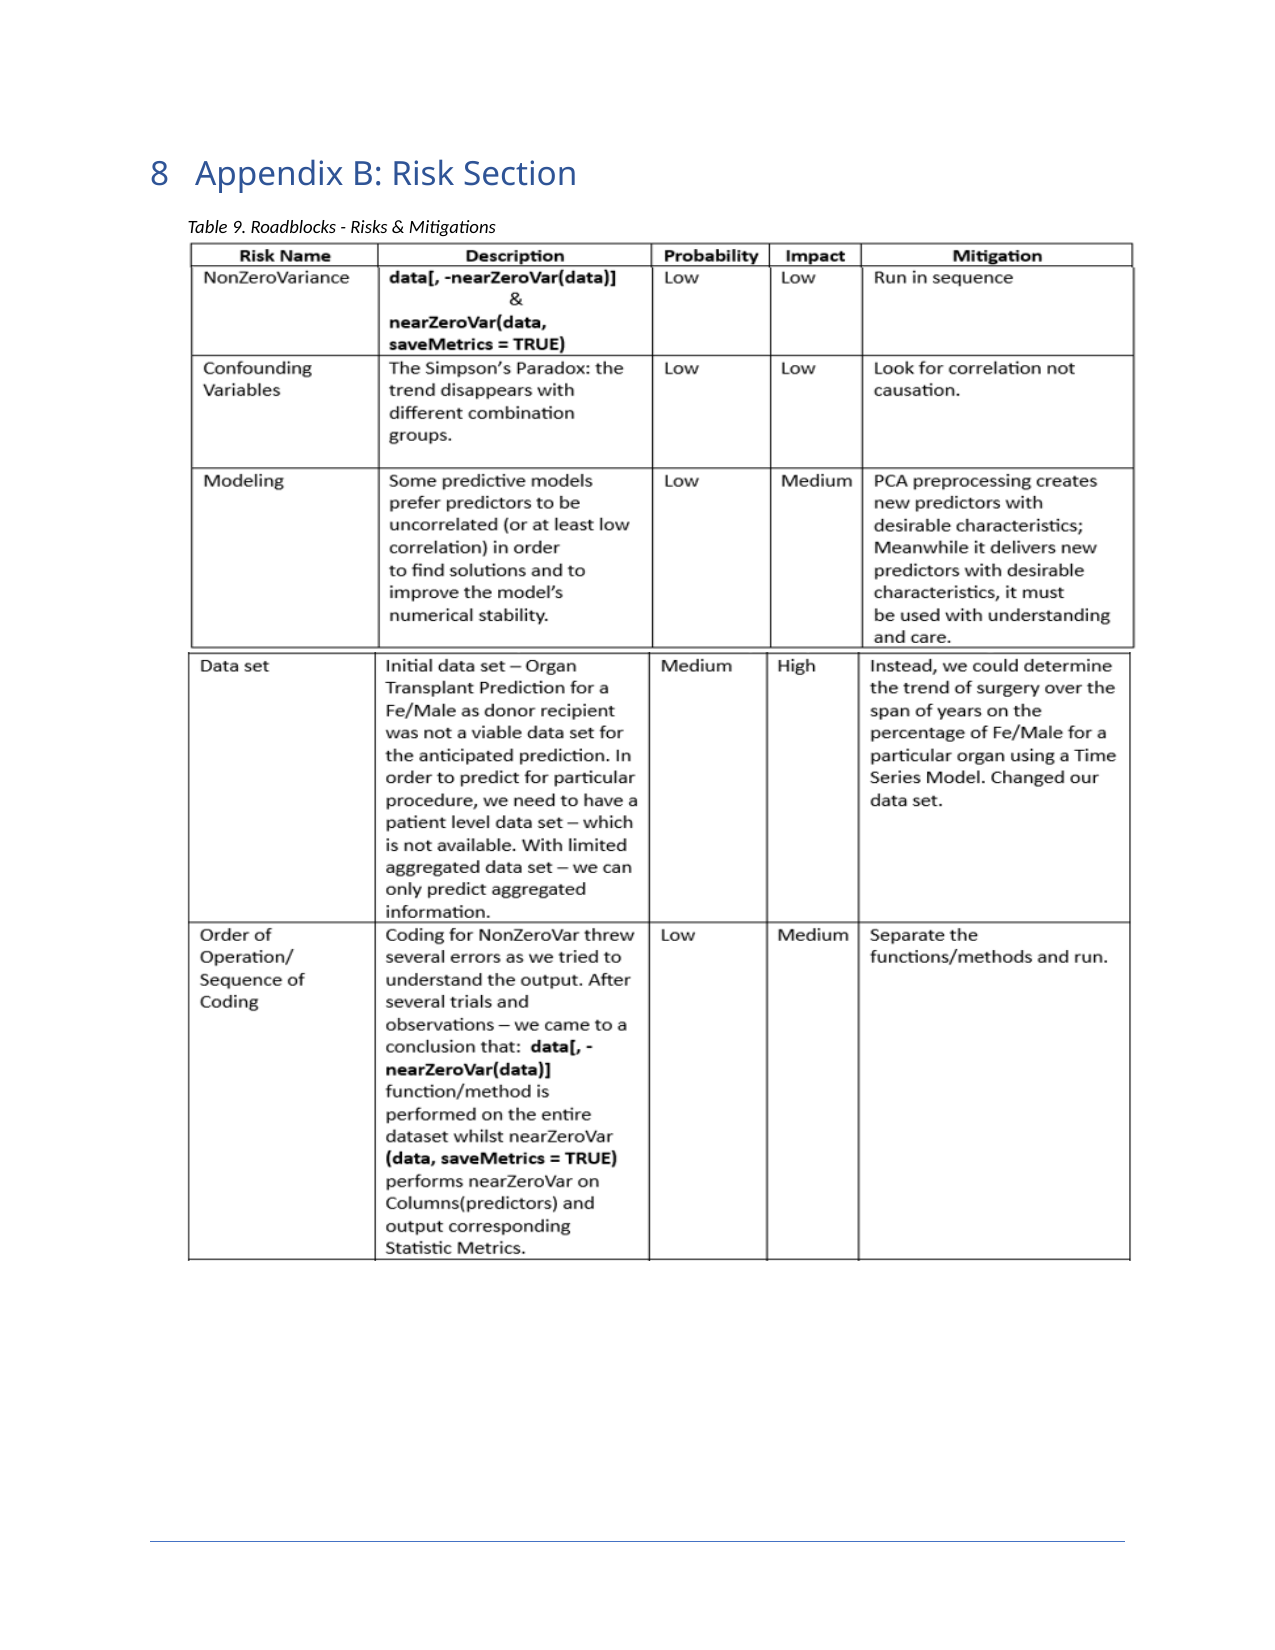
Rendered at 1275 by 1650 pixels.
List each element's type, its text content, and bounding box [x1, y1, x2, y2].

subtitle Appendix B: Risk Section [150, 150, 1125, 195]
picture [187, 652, 1132, 1261]
text Table 9. Roadblocks - Risks & Mitigations [187, 216, 1125, 240]
picture [187, 240, 1138, 651]
